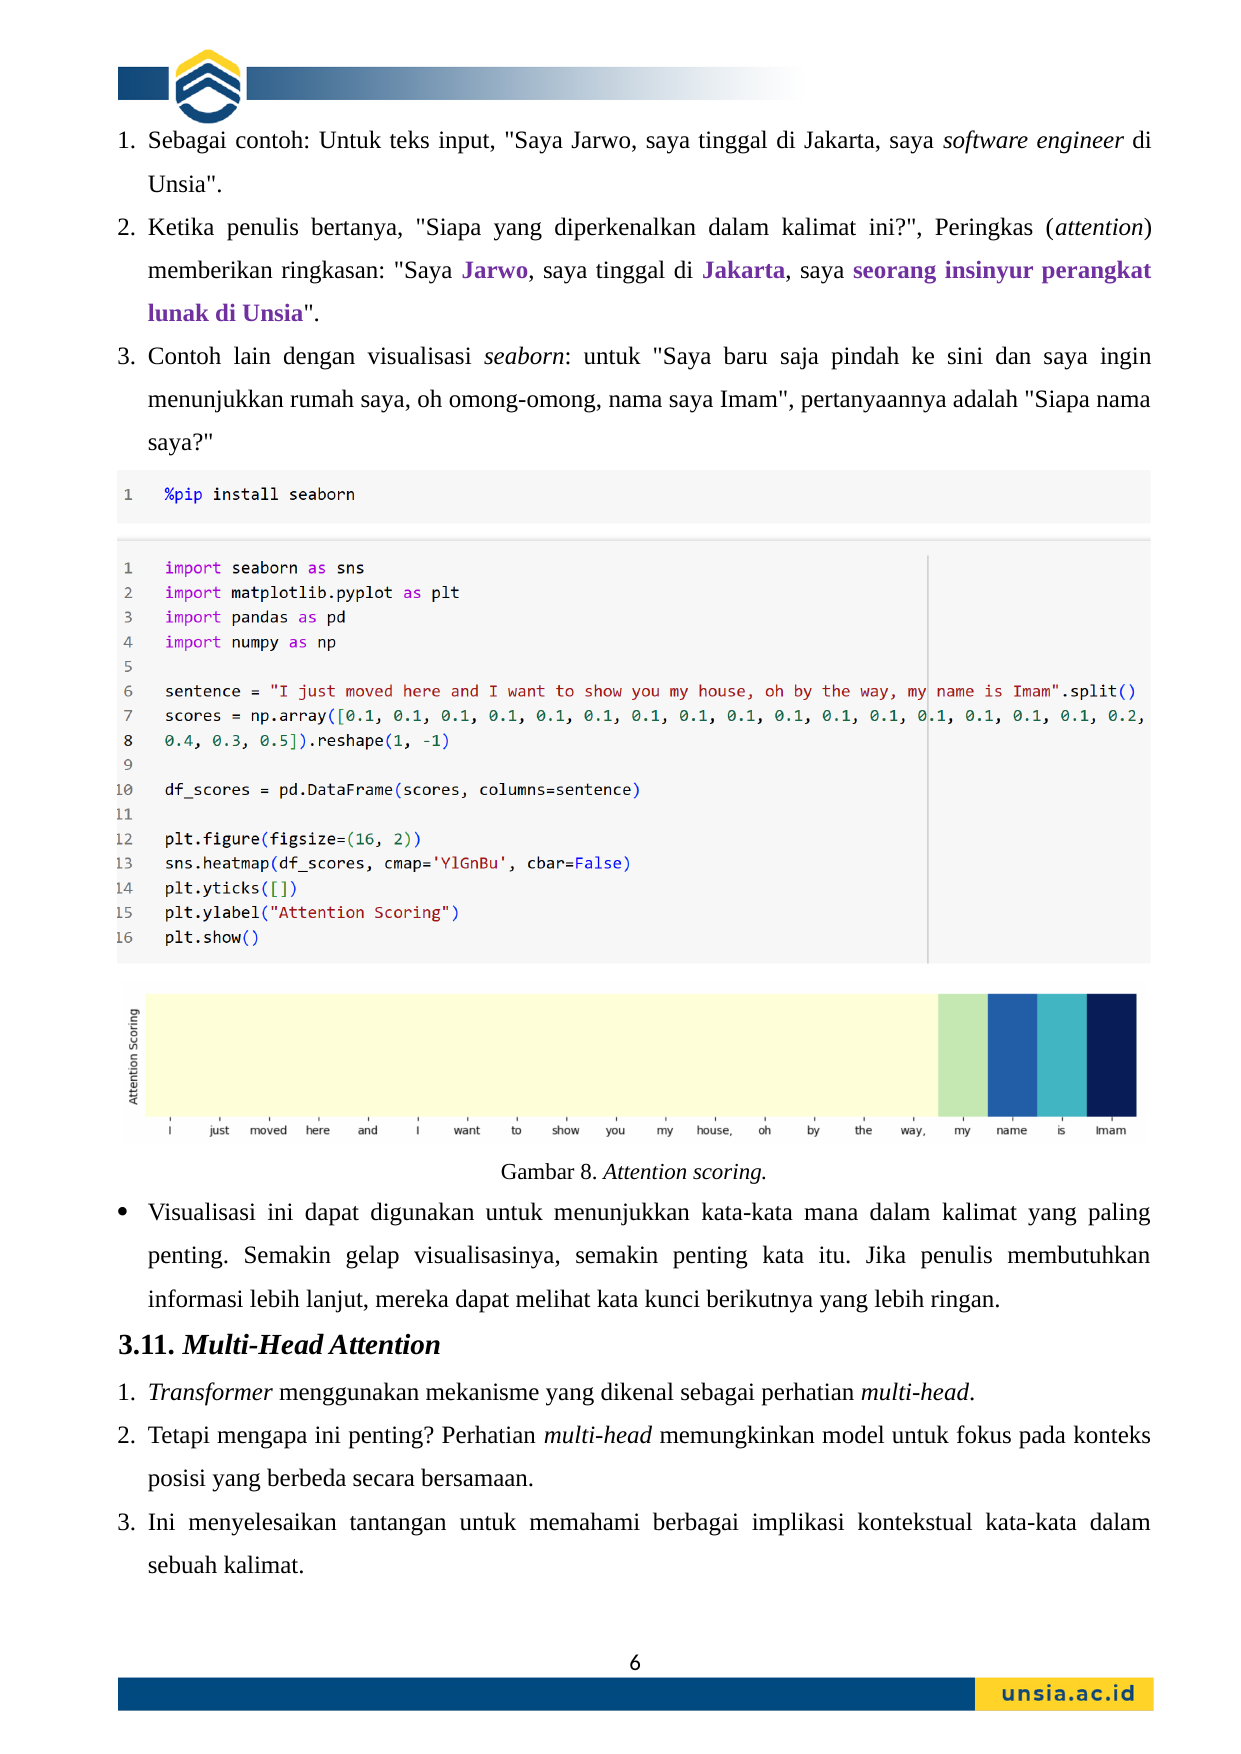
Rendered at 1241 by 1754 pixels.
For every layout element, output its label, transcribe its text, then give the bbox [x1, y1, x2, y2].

picture [117, 470, 1151, 968]
list Visualisasi ini dapat digunakan untuk menunjukkan kata-kata mana dalam kalimat yang paling penting. Semakin gelap visualisasinya, semakin penting kata itu. Jika penulis membutuhkan informasi lebih lanjut, mereka dapat melihat kata kunci berikutnya yang lebih ringan. [118, 1197, 1152, 1312]
picture [122, 981, 1146, 1144]
picture [118, 1676, 1154, 1711]
list Ini menyelesaikan tantangan untuk memahami berbagai implikasi kontekstual kata-kata dalam sebuah kalimat. [117, 1507, 1152, 1578]
list Tetapi mengapa ini penting? Perhatian multi-head memungkinkan model untuk fokus pada konteks posisi yang berbeda secara bersamaan. [117, 1420, 1152, 1492]
list Transformer menggunakan mekanisme yang dikenal sebagai perhatian multi-head. [117, 1377, 1152, 1406]
text Gambar 8. Attention scoring. [118, 1158, 1152, 1184]
picture [118, 44, 1154, 126]
list Contoh lain dengan visualisasi seaborn: untuk "Saya baru saja pindah ke sini dan saya ingin menunjukkan rumah saya, oh omong-omong, nama saya Imam", pertanyaannya adalah "Siapa nama saya?" [117, 341, 1152, 456]
list Ketika penulis bertanya, "Siapa yang diperkenalkan dalam kalimat ini?", Peringkas (attention) memberikan ringkasan: "Saya Jarwo, saya tinggal di Jakarta, saya seorang insinyur perangkat lunak di Unsia". [117, 212, 1152, 327]
list Sebagai contoh: Untuk teks input, "Saya Jarwo, saya tinggal di Jakarta, saya software engineer di Unsia". [117, 126, 1152, 197]
text 3.11. Multi-Head Attention [118, 1327, 1152, 1360]
